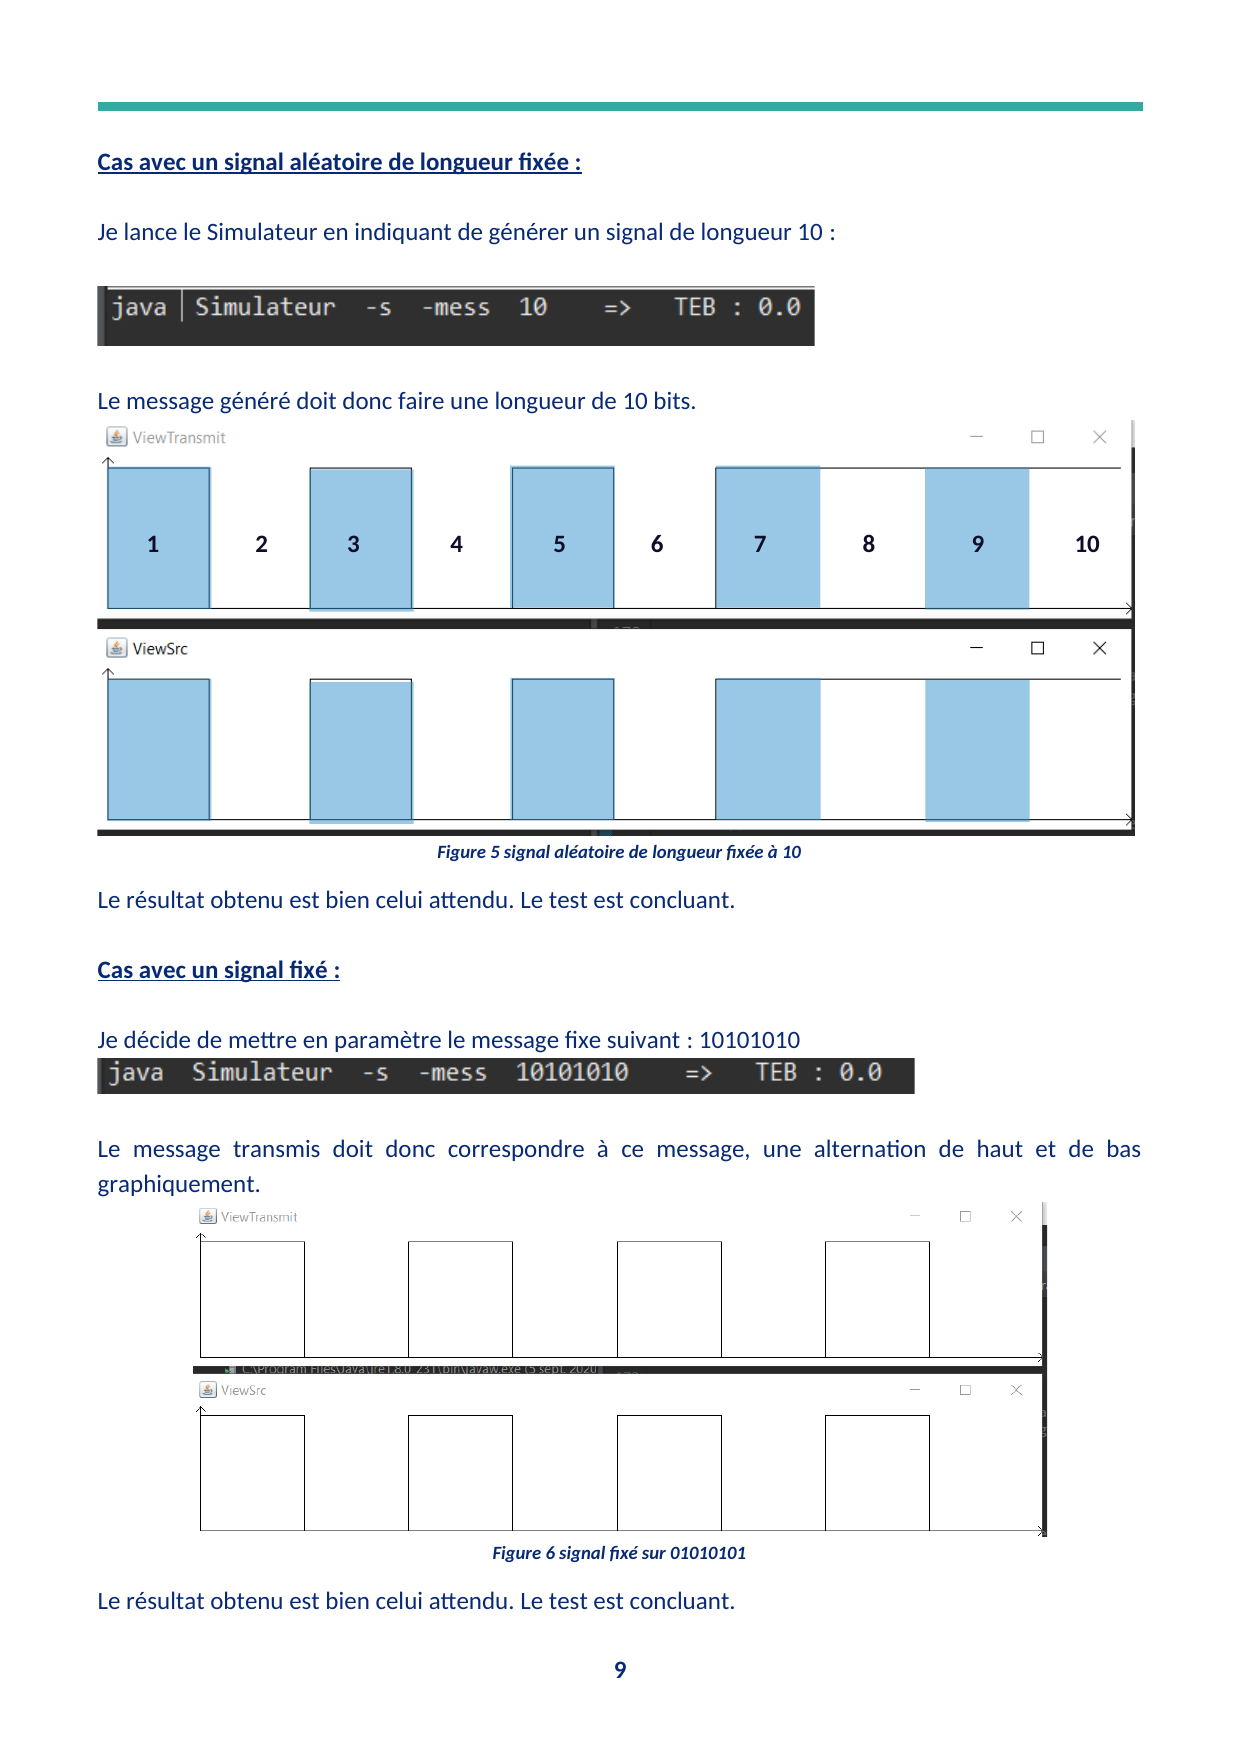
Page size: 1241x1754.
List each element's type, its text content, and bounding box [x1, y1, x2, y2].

picture [97, 1058, 915, 1094]
text Le résultat obtenu est bien celui attendu. Le test est concluant. [97, 1585, 1143, 1616]
text Je décide de mettre en paramètre le message fixe suivant : 10101010 [97, 1024, 1143, 1054]
picture [97, 286, 815, 346]
text Le résultat obtenu est bien celui attendu. Le test est concluant. [97, 884, 1143, 914]
picture [97, 420, 1135, 836]
text Cas avec un signal aléatoire de longueur fixée : [97, 146, 1143, 177]
text Cas avec un signal fixé : [97, 954, 1143, 984]
text Je lance le Simulateur en indiquant de générer un signal de longueur 10 : [97, 216, 1143, 247]
text Le message généré doit donc faire une longueur de 10 bits. [97, 385, 1143, 415]
text Le message transmis doit donc correspondre à ce message, une alternation de haut et de bas graphiquement. [97, 1133, 1143, 1198]
picture [193, 1202, 1048, 1537]
